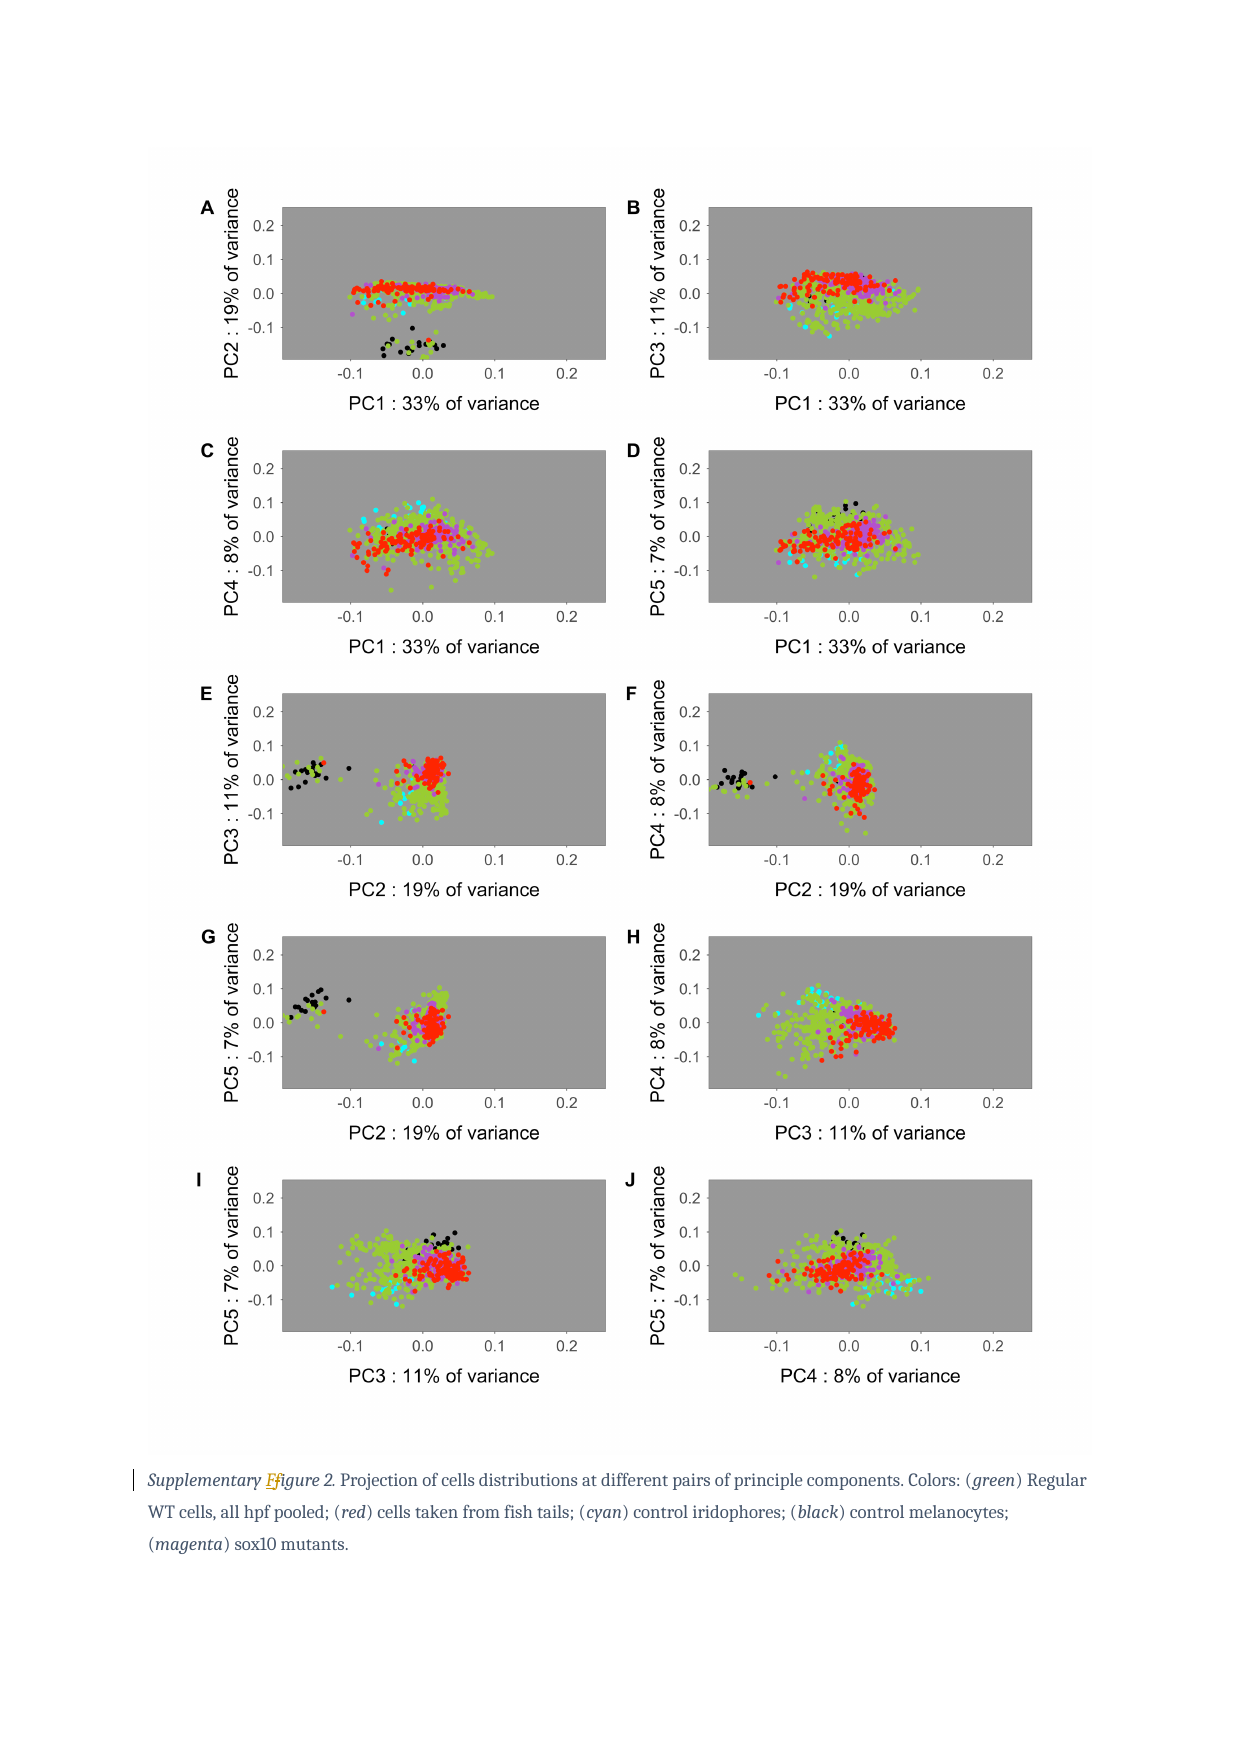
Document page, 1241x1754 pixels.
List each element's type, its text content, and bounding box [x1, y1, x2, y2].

text Supplementary igure 2. Projection of cells distributions at different pairs of principle components. Colors: (green) Regular WT cells, all hpf pooled; (red) cells taken from fish tails; (cyan) control iridophores; (black) control melanocytes; (magenta) sox10 mutants. [148, 1469, 1092, 1556]
picture [147, 147, 1092, 1455]
